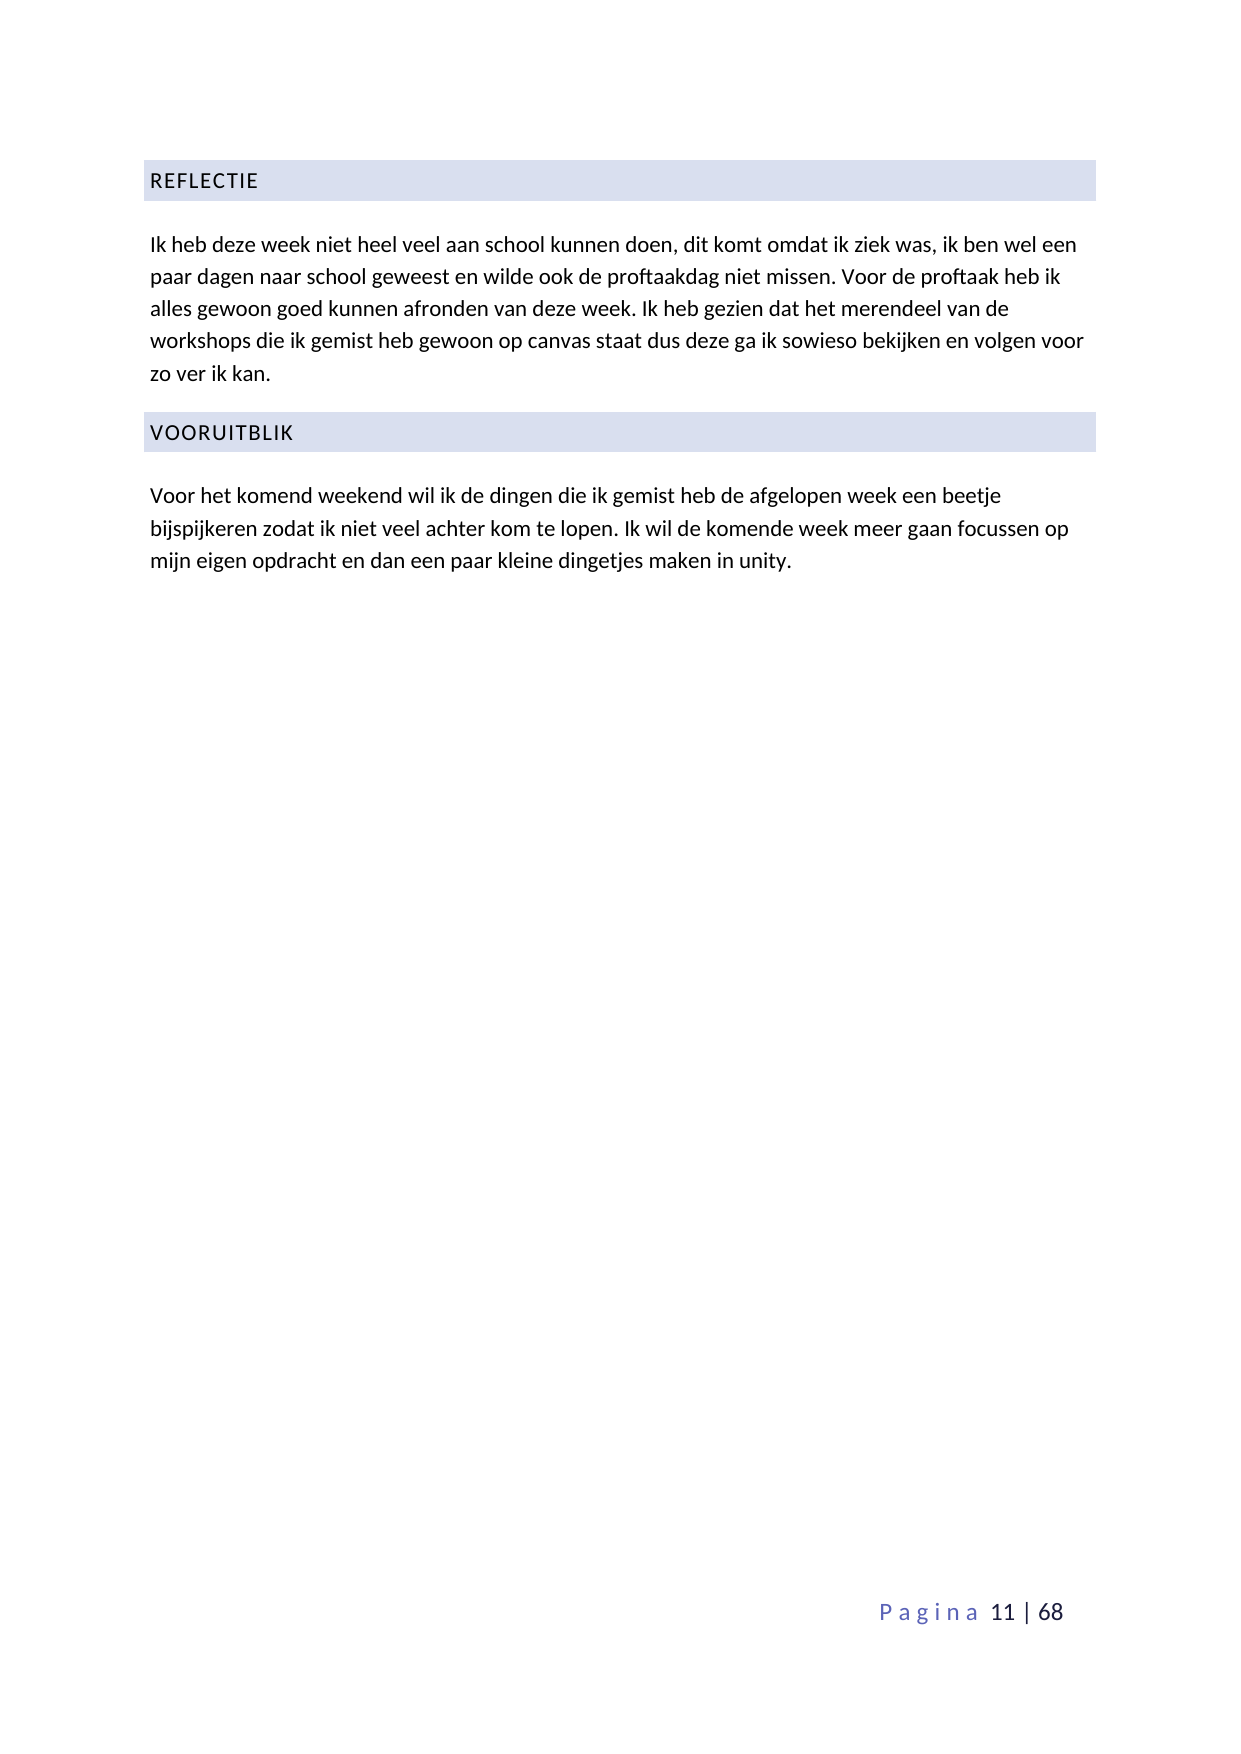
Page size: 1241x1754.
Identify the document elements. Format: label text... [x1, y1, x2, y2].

subtitle Vooruitblik [150, 418, 1090, 446]
text Ik heb deze week niet heel veel aan school kunnen doen, dit komt omdat ik ziek was, ik ben wel een paar dagen naar school geweest en wilde ook de proftaakdag niet missen. Voor de proftaak heb ik alles gewoon goed kunnen afronden van deze week. Ik heb gezien dat het merendeel van de workshops die ik gemist heb gewoon op canvas staat dus deze ga ik sowieso bekijken en volgen voor zo ver ik kan. [150, 230, 1090, 387]
text Voor het komend weekend wil ik de dingen die ik gemist heb de afgelopen week een beetje bijspijkeren zodat ik niet veel achter kom te lopen. Ik wil de komende week meer gaan focussen op mijn eigen opdracht en dan een paar kleine dingetjes maken in unity. [150, 482, 1090, 574]
subtitle Reflectie [150, 167, 1090, 195]
